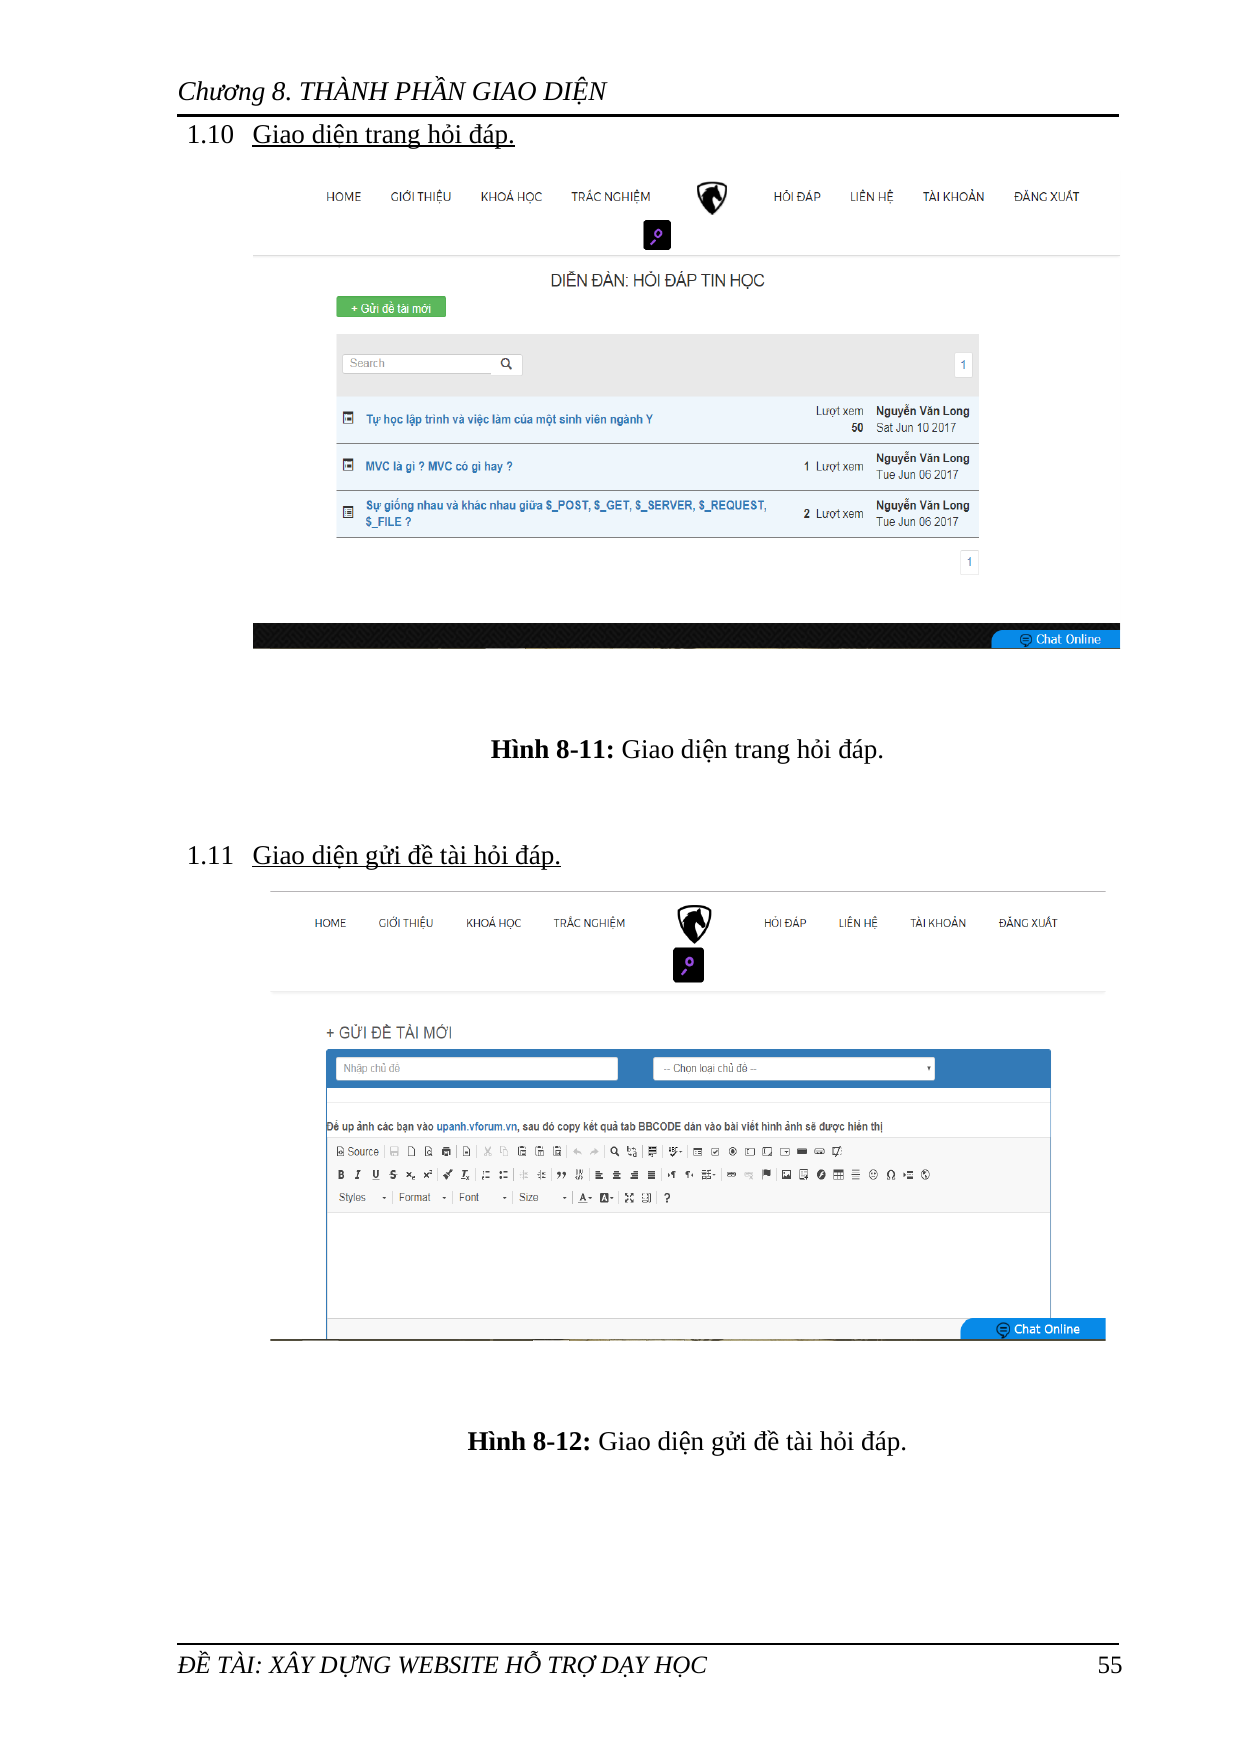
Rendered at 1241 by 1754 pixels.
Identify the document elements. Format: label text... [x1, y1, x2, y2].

picture [253, 171, 1121, 649]
text Hình 8-11: Giao diện trang hỏi đáp. [252, 733, 1122, 764]
picture [270, 891, 1106, 1341]
list Giao diện gửi đề tài hỏi đáp. [187, 839, 1122, 870]
list Giao diện trang hỏi đáp. [187, 118, 1122, 149]
text Hình 8-12: Giao diện gửi đề tài hỏi đáp. [252, 1425, 1122, 1456]
